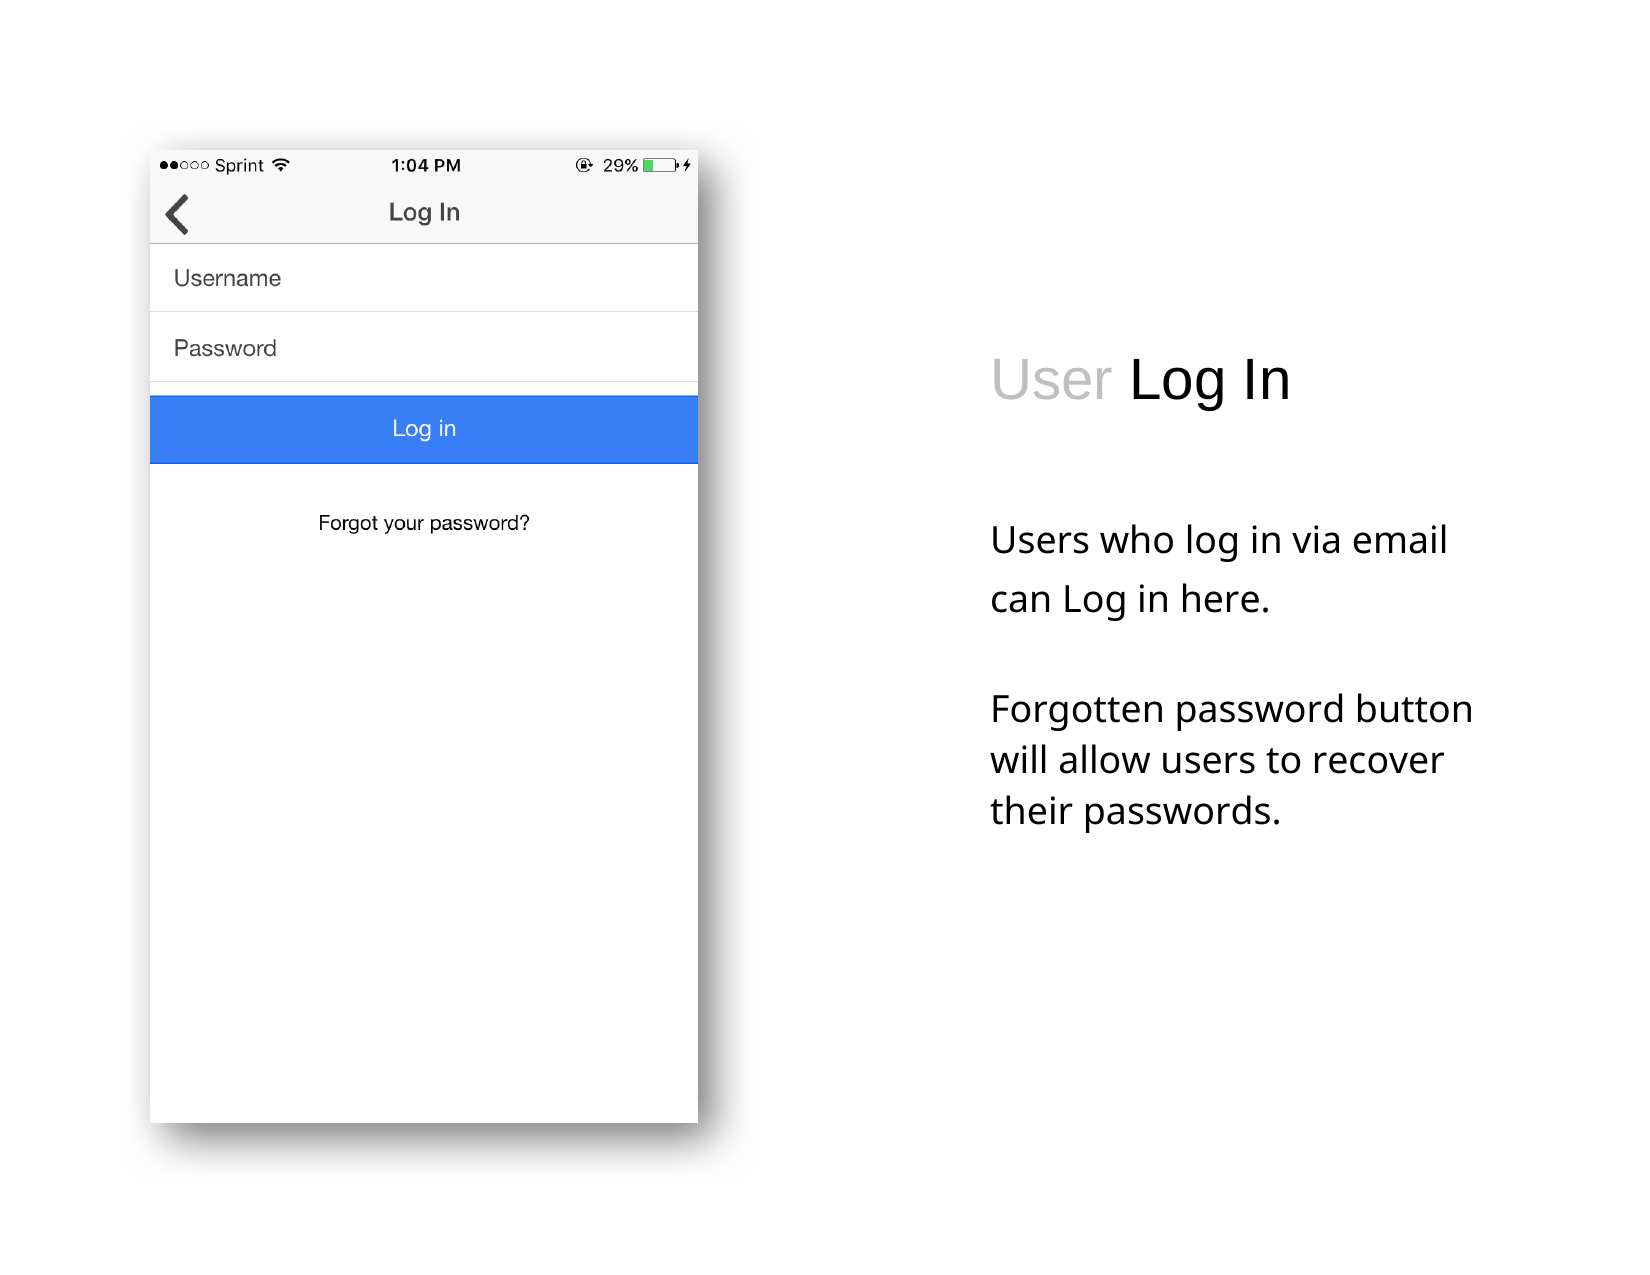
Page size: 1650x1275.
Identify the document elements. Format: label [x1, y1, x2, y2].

picture [150, 150, 698, 1123]
